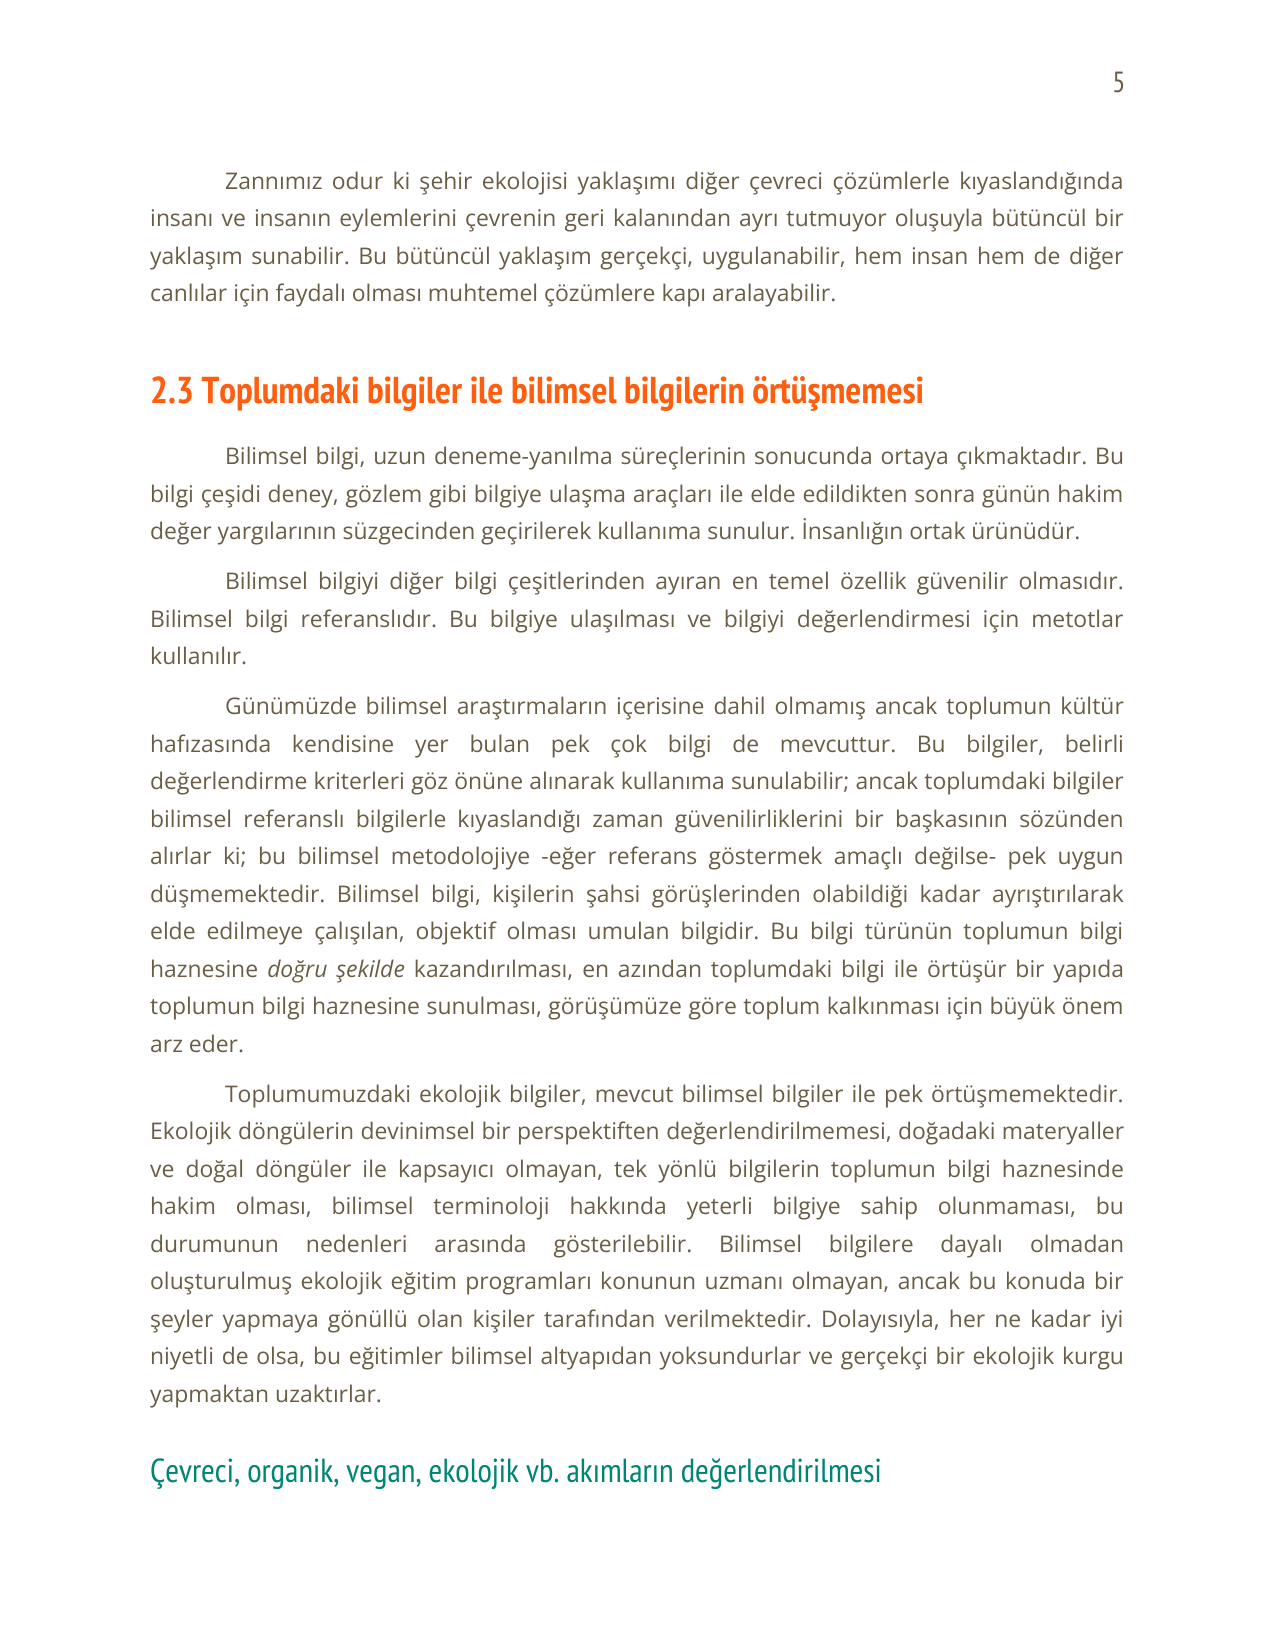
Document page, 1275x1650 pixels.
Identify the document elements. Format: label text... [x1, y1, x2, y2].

text Günümüzde bilimsel araştırmaların içerisine dahil olmamış ancak toplumun kültür hafızasında kendisine yer bulan pek çok bilgi de mevcuttur. Bu bilgiler, belirli değerlendirme kriterleri göz önüne alınarak kullanıma sunulabilir; ancak toplumdaki bilgiler bilimsel referanslı bilgilerle kıyaslandığı zaman güvenilirliklerini bir başkasının sözünden alırlar ki; bu bilimsel metodolojiye -eğer referans göstermek amaçlı değilse- pek uygun düşmemektedir. Bilimsel bilgi, kişilerin şahsi görüşlerinden olabildiği kadar ayrıştırılarak elde edilmeye çalışılan, objektif olması umulan bilgidir. Bu bilgi türünün toplumun bilgi haznesine doğru şekilde kazandırılması, en azından toplumdaki bilgi ile örtüşür bir yapıda toplumun bilgi haznesine sunulması, görüşümüze göre toplum kalkınması için büyük önem arz eder. [150, 690, 1125, 1059]
subtitle 2.3 Toplumdaki bilgiler ile bilimsel bilgilerin örtüşmemesi [150, 365, 1125, 413]
text Toplumumuzdaki ekolojik bilgiler, mevcut bilimsel bilgiler ile pek örtüşmemektedir. Ekolojik döngülerin devinimsel bir perspektiften değerlendirilmemesi, doğadaki materyaller ve doğal döngüler ile kapsayıcı olmayan, tek yönlü bilgilerin toplumun bilgi haznesinde hakim olması, bilimsel terminoloji hakkında yeterli bilgiye sahip olunmaması, bu durumunun nedenleri arasında gösterilebilir. Bilimsel bilgilere dayalı olmadan oluşturulmuş ekolojik eğitim programları konunun uzmanı olmayan, ancak bu konuda bir şeyler yapmaya gönüllü olan kişiler tarafından verilmektedir. Dolayısıyla, her ne kadar iyi niyetli de olsa, bu eğitimler bilimsel altyapıdan yoksundurlar ve gerçekçi bir ekolojik kurgu yapmaktan uzaktırlar. [150, 1078, 1125, 1409]
text Bilimsel bilgi, uzun deneme-yanılma süreçlerinin sonucunda ortaya çıkmaktadır. Bu bilgi çeşidi deney, gözlem gibi bilgiye ulaşma araçları ile elde edildikten sonra günün hakim değer yargılarının süzgecinden geçirilerek kullanıma sunulur. İnsanlığın ortak ürünüdür. [150, 440, 1125, 547]
subtitle Çevreci, organik, vegan, ekolojik vb. akımların değerlendirilmesi [150, 1449, 1125, 1492]
text Bilimsel bilgiyi diğer bilgi çeşitlerinden ayıran en temel özellik güvenilir olmasıdır. Bilimsel bilgi referanslıdır. Bu bilgiye ulaşılması ve bilgiyi değerlendirmesi için metotlar kullanılır. [150, 565, 1125, 672]
text Zannımız odur ki şehir ekolojisi yaklaşımı diğer çevreci çözümlerle kıyaslandığında insanı ve insanın eylemlerini çevrenin geri kalanından ayrı tutmuyor oluşuyla bütüncül bir yaklaşım sunabilir. Bu bütüncül yaklaşım gerçekçi, uygulanabilir, hem insan hem de diğer canlılar için faydalı olması muhtemel çözümlere kapı aralayabilir. [150, 165, 1125, 308]
